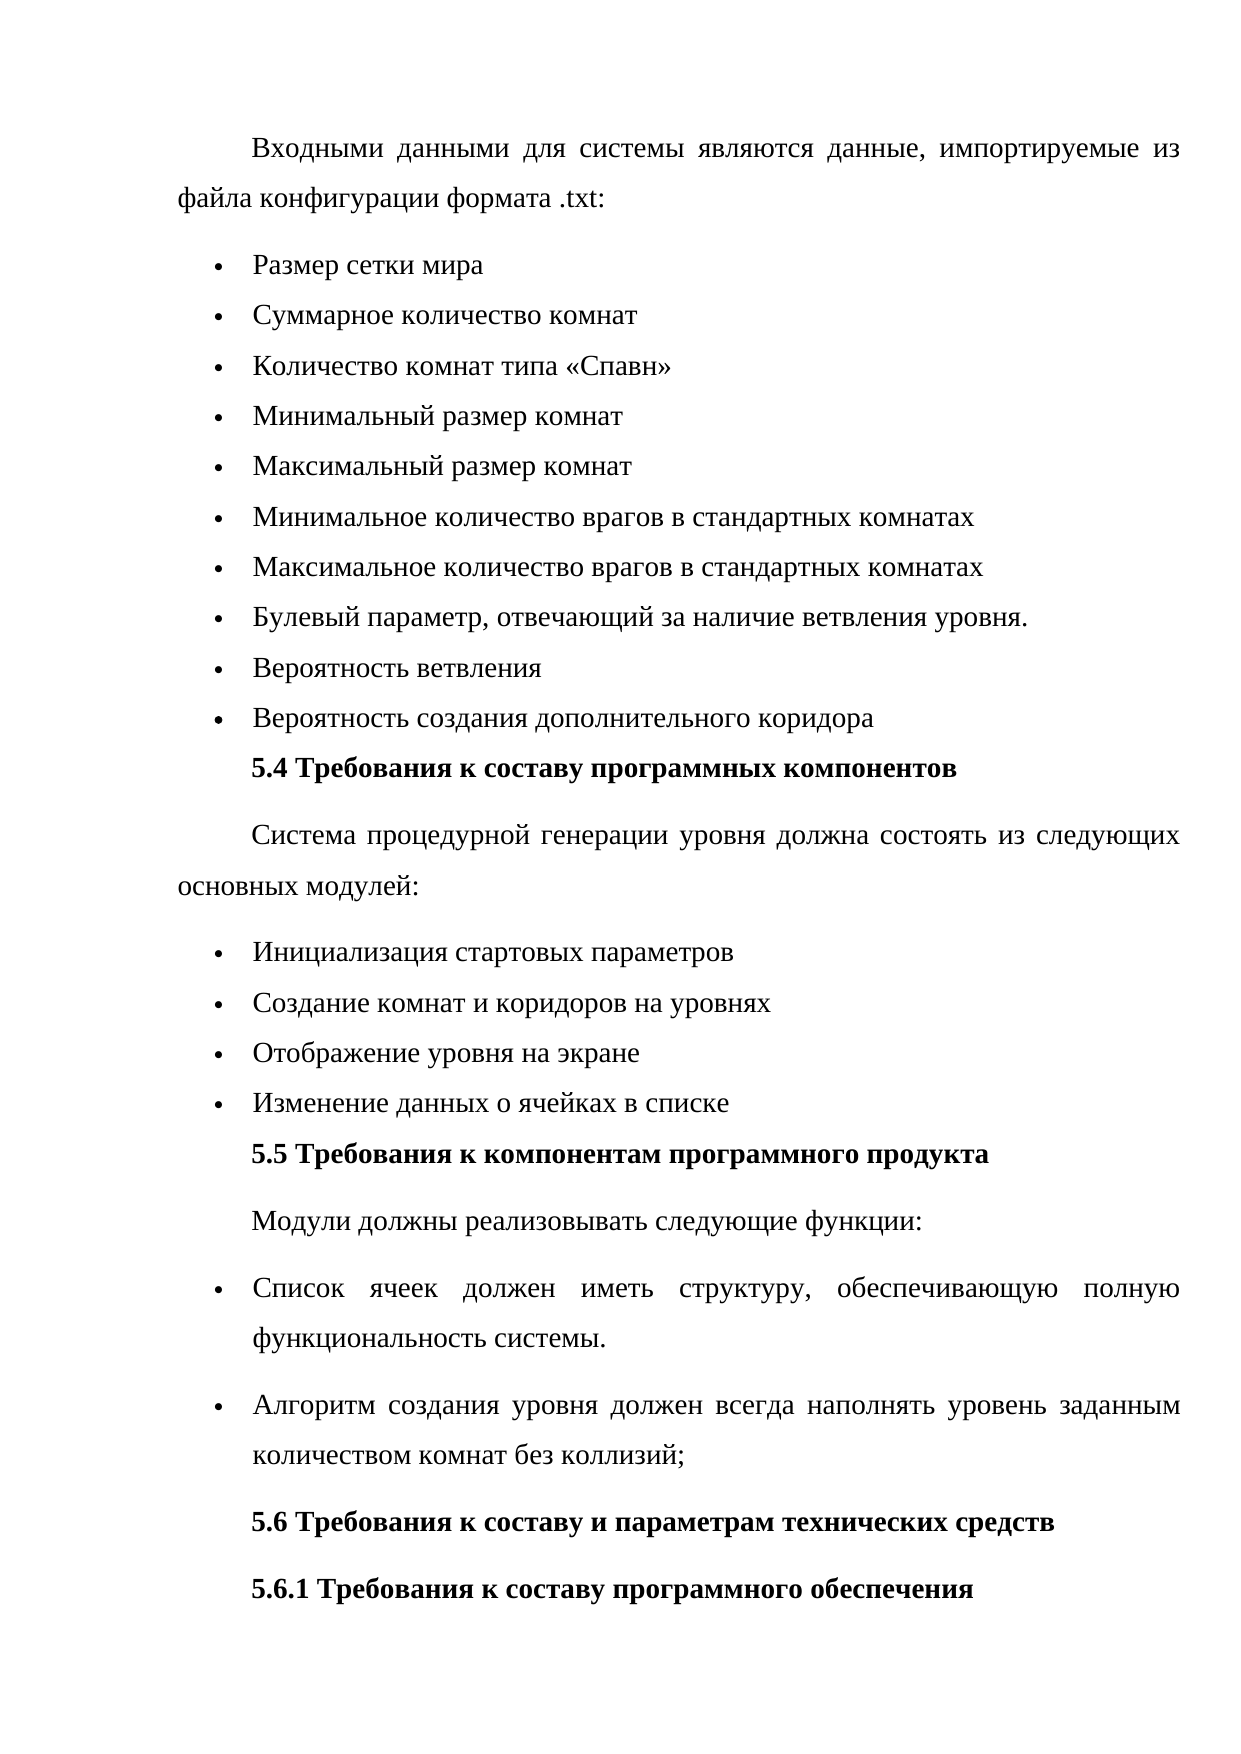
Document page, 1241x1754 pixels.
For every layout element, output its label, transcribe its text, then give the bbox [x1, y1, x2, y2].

text Модули должны реализовывать следующие функции: [177, 1203, 1181, 1236]
list Размер сетки мира [215, 247, 1181, 281]
list Создание комнат и коридоров на уровнях [215, 985, 1181, 1018]
list Минимальное количество врагов в стандартных комнатах [215, 499, 1181, 532]
list Булевый параметр, отвечающий за наличие ветвления уровня. [215, 599, 1181, 633]
list Изменение данных о ячейках в списке [215, 1086, 1181, 1119]
text 5.6 Требования к составу и параметрам технических средств [177, 1504, 1181, 1538]
list Вероятность ветвления [215, 650, 1181, 683]
list Алгоритм создания уровня должен всегда наполнять уровень заданным количеством комнат без коллизий; [215, 1387, 1181, 1471]
list Минимальный размер комнат [215, 398, 1181, 432]
list Суммарное количество комнат [215, 297, 1181, 331]
text 5.4 Требования к составу программных компонентов [177, 750, 1181, 784]
text Входными данными для системы являются данные, импортируемые из файла конфигурации формата .txt: [177, 130, 1181, 214]
text 5.6.1 Требования к составу программного обеспечения [177, 1571, 1181, 1605]
text Система процедурной генерации уровня должна состоять из следующих основных модулей: [177, 817, 1181, 901]
list Максимальный размер комнат [215, 448, 1181, 482]
list Отображение уровня на экране [215, 1035, 1181, 1069]
list Инициализация стартовых параметров [215, 934, 1181, 968]
list Максимальное количество врагов в стандартных комнатах [215, 549, 1181, 583]
list Вероятность создания дополнительного коридора [215, 700, 1181, 733]
text 5.5 Требования к компонентам программного продукта [177, 1136, 1181, 1169]
list Количество комнат типа «Спавн» [215, 348, 1181, 381]
list Список ячеек должен иметь структуру, обеспечивающую полную функциональность системы. [215, 1270, 1181, 1354]
